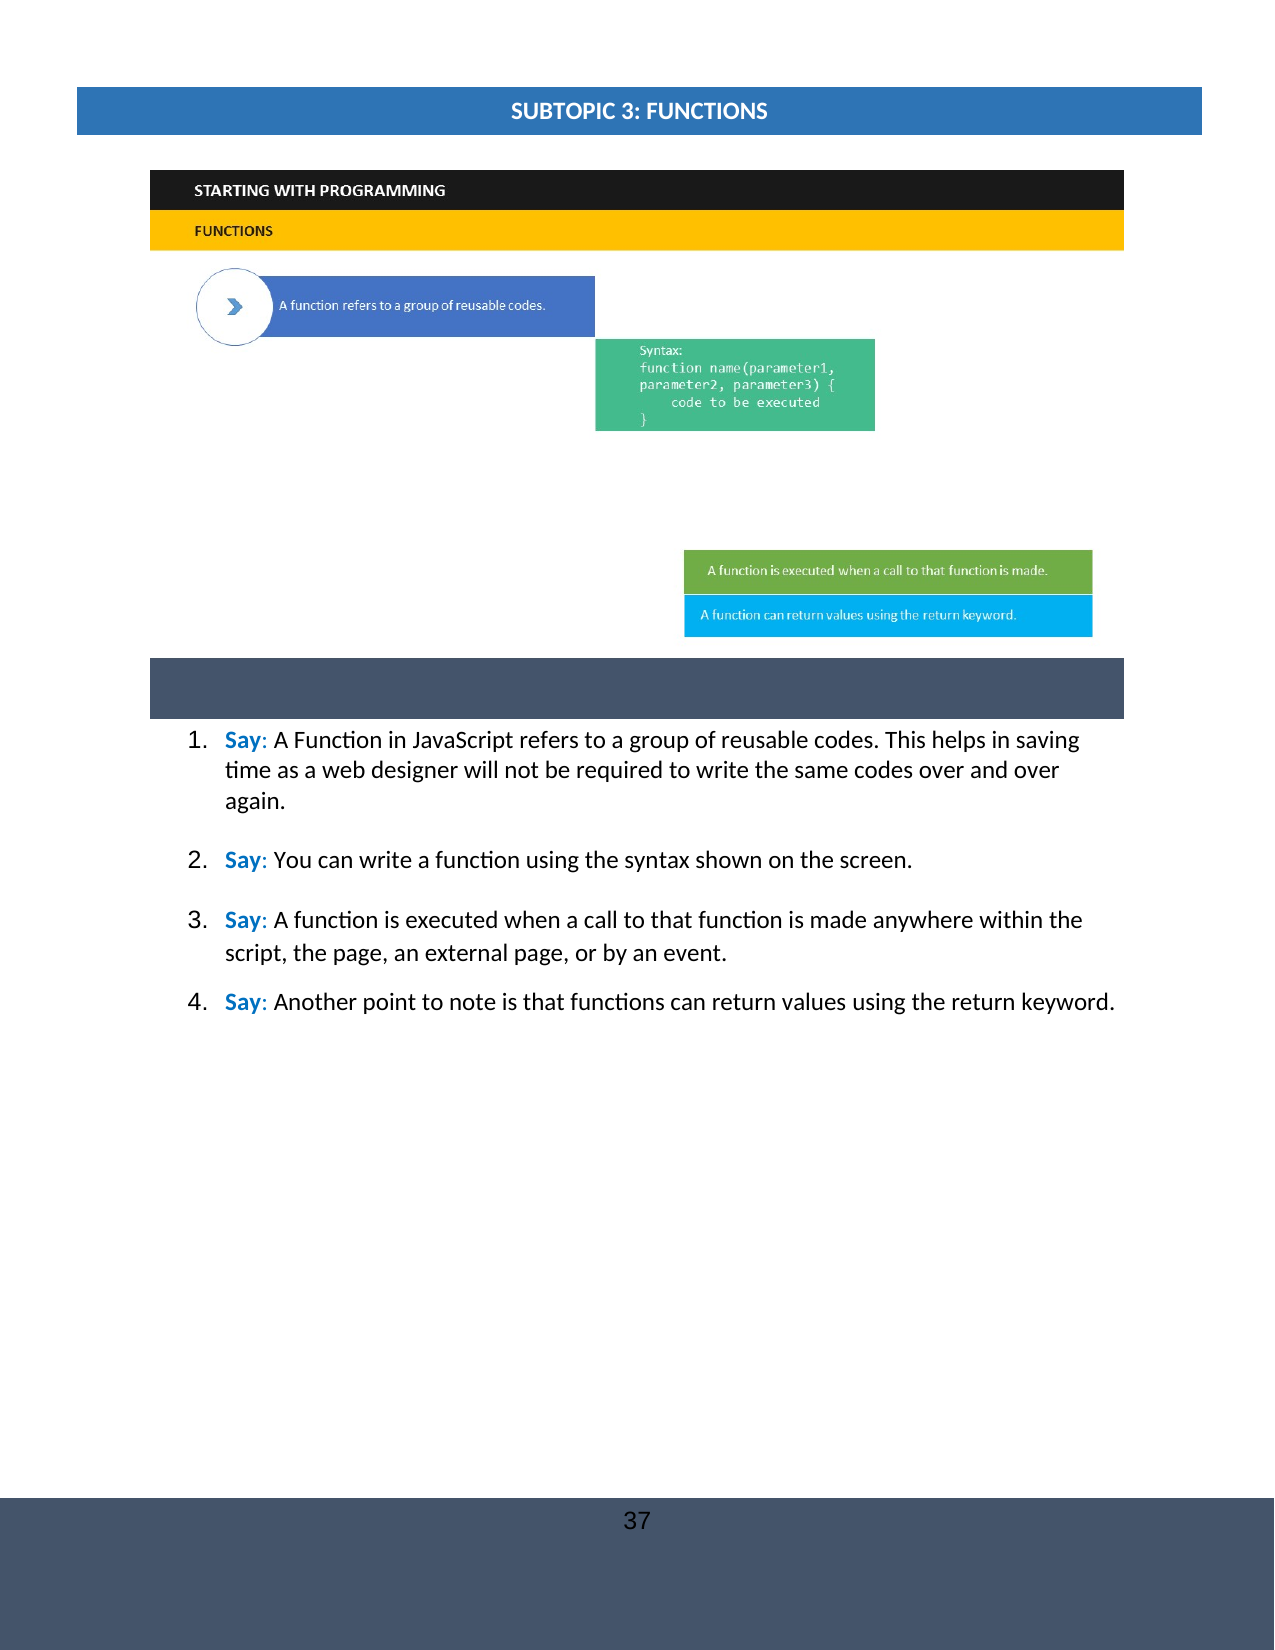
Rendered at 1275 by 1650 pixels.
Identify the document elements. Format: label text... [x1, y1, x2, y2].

picture [150, 170, 1124, 719]
list Say: Another point to note is that functions can return values using the return keyword. [911, 986, 1125, 1017]
list Say: Another point to note is that functions can return values using the return keyword. [187, 986, 852, 1017]
list Say: A Function in JavaScript refers to a group of reusable codes. This helps in saving time as a web designer will not be required to write the same codes over and over again. [187, 724, 1125, 844]
list Say: A function is executed when a call to that function is made anywhere within the script, the page, an external page, or by an event. [187, 904, 1125, 967]
list Say: You can write a function using the syntax shown on the screen. [187, 844, 1125, 904]
